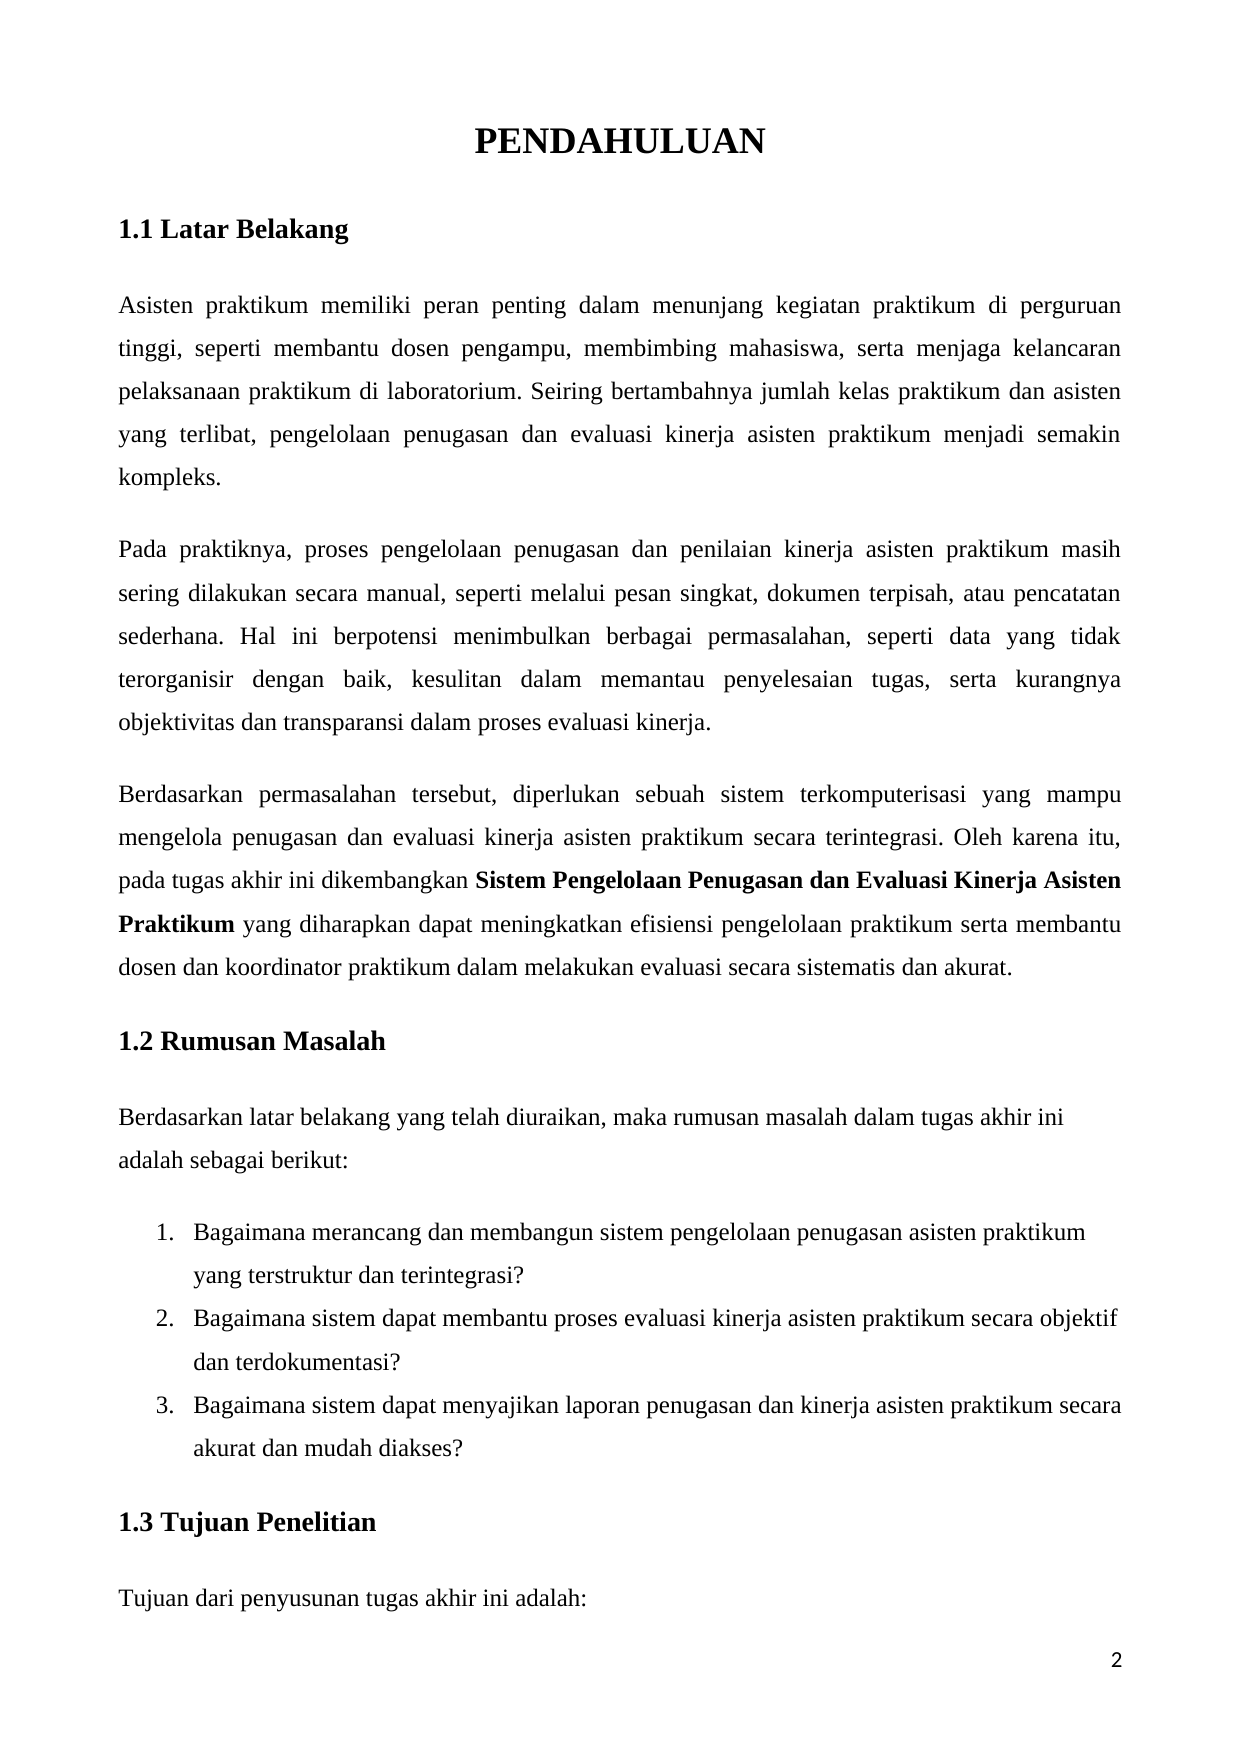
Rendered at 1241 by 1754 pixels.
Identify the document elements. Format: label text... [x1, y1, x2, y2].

text Asisten praktikum memiliki peran penting dalam menunjang kegiatan praktikum di perguruan tinggi, seperti membantu dosen pengampu, membimbing mahasiswa, serta menjaga kelancaran pelaksanaan praktikum di laboratorium. Seiring bertambahnya jumlah kelas praktikum dan asisten yang terlibat, pengelolaan penugasan dan evaluasi kinerja asisten praktikum menjadi semakin kompleks. [118, 290, 1122, 491]
text Tujuan dari penyusunan tugas akhir ini adalah: [118, 1583, 1122, 1612]
list Bagaimana merancang dan membangun sistem pengelolaan penugasan asisten praktikum yang terstruktur dan terintegrasi? [156, 1217, 1122, 1289]
text Berdasarkan permasalahan tersebut, diperlukan sebuah sistem terkomputerisasi yang mampu mengelola penugasan dan evaluasi kinerja asisten praktikum secara terintegrasi. Oleh karena itu, pada tugas akhir ini dikembangkan Sistem Pengelolaan Penugasan dan Evaluasi Kinerja Asisten Praktikum yang diharapkan dapat meningkatkan efisiensi pengelolaan praktikum serta membantu dosen dan koordinator praktikum dalam melakukan evaluasi secara sistematis dan akurat. [118, 779, 1122, 981]
text 1.2 Rumusan Masalah [118, 1024, 1122, 1056]
text Berdasarkan latar belakang yang telah diuraikan, maka rumusan masalah dalam tugas akhir ini adalah sebagai berikut: [118, 1102, 1122, 1174]
text Pada praktiknya, proses pengelolaan penugasan dan penilaian kinerja asisten praktikum masih sering dilakukan secara manual, seperti melalui pesan singkat, dokumen terpisah, atau pencatatan sederhana. Hal ini berpotensi menimbulkan berbagai permasalahan, seperti data yang tidak terorganisir dengan baik, kesulitan dalam memantau penyelesaian tugas, serta kurangnya objektivitas dan transparansi dalam proses evaluasi kinerja. [118, 534, 1122, 736]
text 1.3 Tujuan Penelitian [118, 1505, 1122, 1537]
list Bagaimana sistem dapat menyajikan laporan penugasan dan kinerja asisten praktikum secara akurat dan mudah diakses? [156, 1390, 1122, 1462]
text 1.1 Latar Belakang [118, 212, 1122, 244]
list Bagaimana sistem dapat membantu proses evaluasi kinerja asisten praktikum secara objektif dan terdokumentasi? [156, 1303, 1122, 1375]
subtitle PENDAHULUAN [118, 118, 1122, 161]
